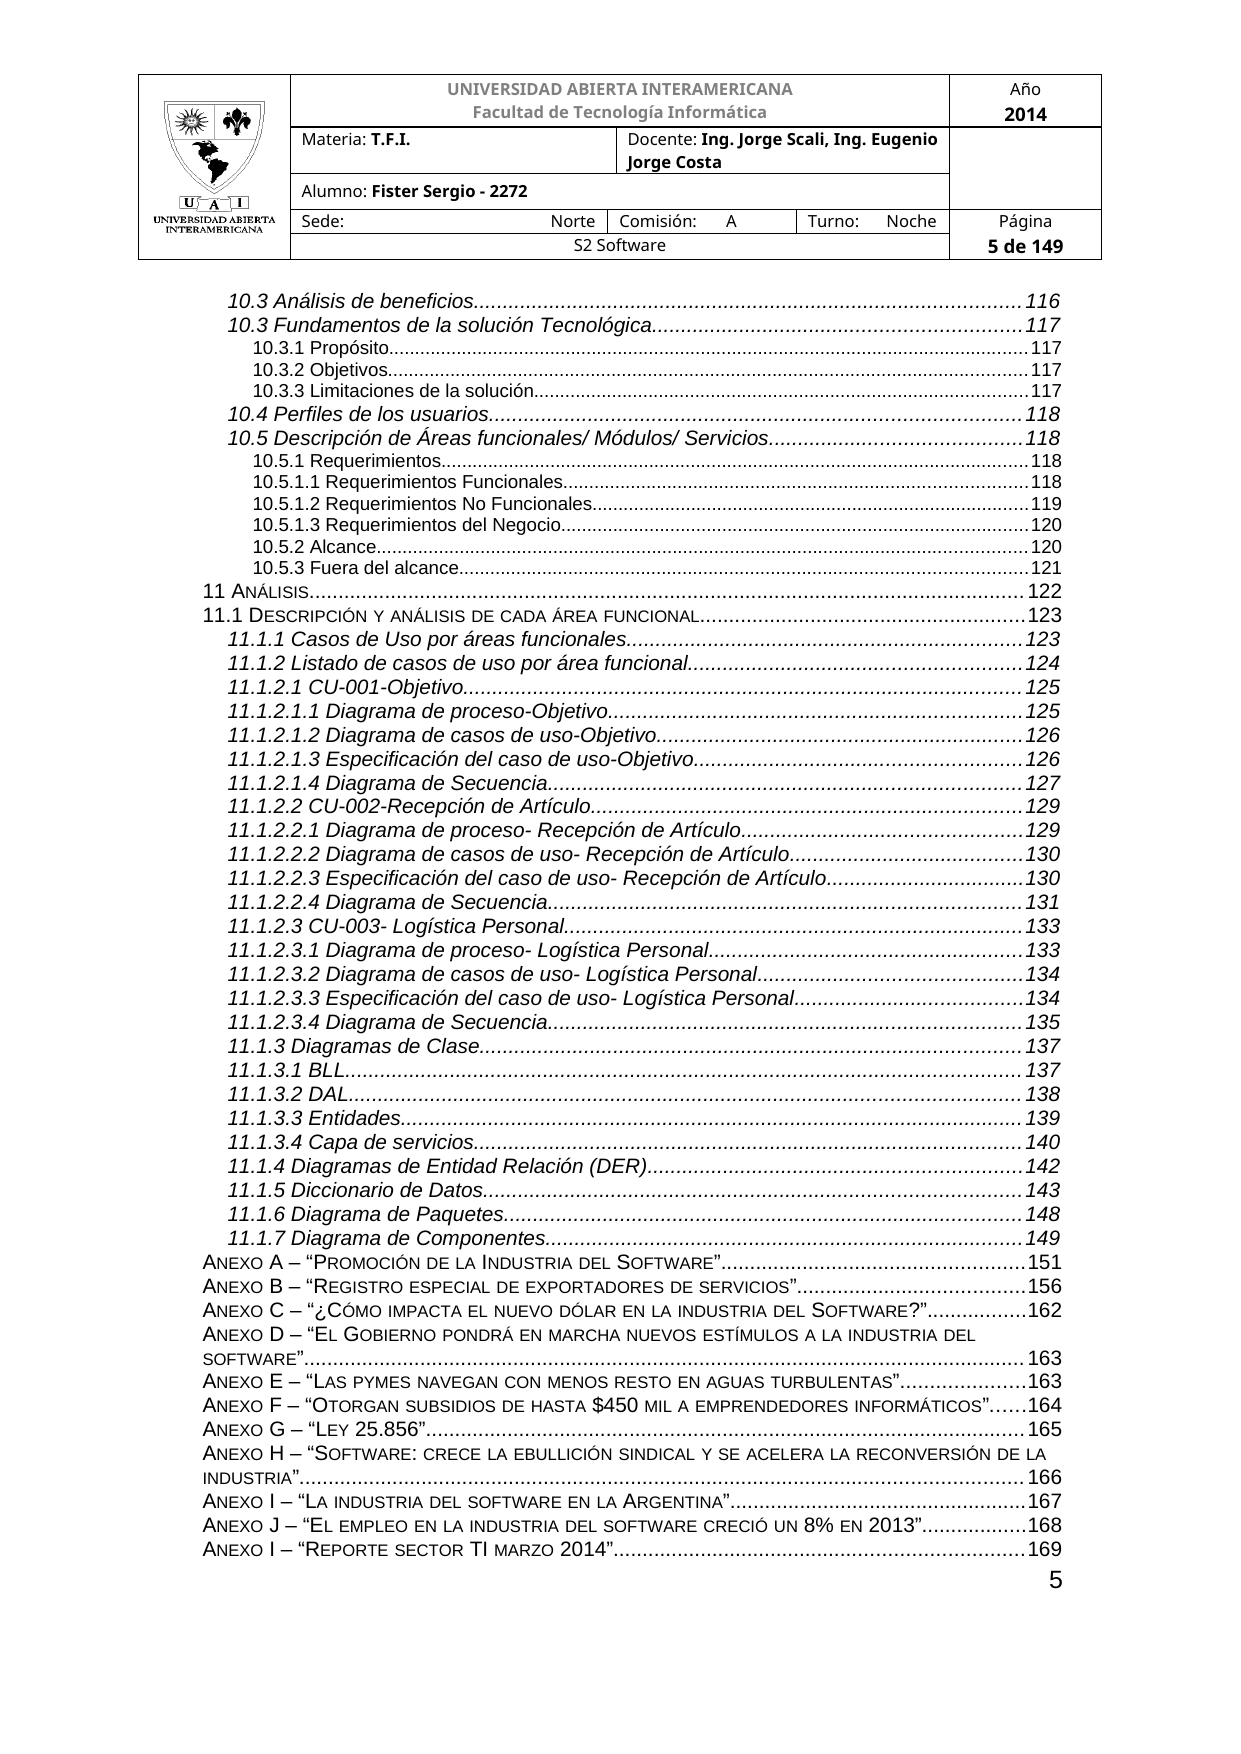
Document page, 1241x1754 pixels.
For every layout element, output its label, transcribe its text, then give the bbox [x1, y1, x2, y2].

text 11.1.2.3.2 Diagrama de casos de uso- Logística Personal 134 [227, 962, 1063, 986]
text 11.1.2.1.3 Especificación del caso de uso-Objetivo 126 [227, 746, 1063, 770]
text 10.5 Descripción de Áreas funcionales/ Módulos/ Servicios 118 [227, 425, 1063, 449]
text 11 Análisis 122 [202, 579, 1063, 603]
text Anexo E – “Las pymes navegan con menos resto en aguas turbulentas” 163 [202, 1369, 1063, 1393]
text 10.5.1.3 Requerimientos del Negocio 120 [252, 514, 1063, 536]
text 11.1.2.2.1 Diagrama de proceso- Recepción de Artículo 129 [227, 818, 1063, 842]
picture [153, 101, 276, 233]
text 10.5.3 Fuera del alcance 121 [252, 557, 1063, 579]
text 11.1.3 Diagramas de Clase 137 [227, 1034, 1063, 1058]
text 11.1 Descripción y análisis de cada área funcional 123 [202, 603, 1063, 627]
text 11.1.3.1 BLL 137 [227, 1058, 1063, 1082]
text 10.3 Fundamentos de la solución Tecnológica 117 [227, 313, 1063, 337]
text 10.4 Perfiles de los usuarios 118 [227, 401, 1063, 425]
text Anexo G – “Ley 25.856” 165 [202, 1417, 1063, 1441]
text 11.1.2.1.2 Diagrama de casos de uso-Objetivo 126 [227, 722, 1063, 746]
text 11.1.2.1.4 Diagrama de Secuencia 127 [227, 770, 1063, 794]
text 10.3.2 Objetivos 117 [252, 358, 1063, 380]
text 10.5.1.2 Requerimientos No Funcionales 119 [252, 492, 1063, 514]
text 10.3.1 Propósito 117 [252, 337, 1063, 358]
text 11.1.2.2 CU-002-Recepción de Artículo 129 [227, 794, 1063, 818]
text 10.5.1.1 Requerimientos Funcionales 118 [252, 471, 1063, 492]
text 11.1.2.1 CU-001-Objetivo 125 [227, 674, 1063, 698]
text Anexo J – “El empleo en la industria del software creció un 8% en 2013” 168 [202, 1513, 1063, 1537]
text 11.1.3.3 Entidades 139 [227, 1106, 1063, 1130]
text 11.1.2.3 CU-003- Logística Personal 133 [227, 914, 1063, 938]
text 11.1.2.3.4 Diagrama de Secuencia 135 [227, 1010, 1063, 1034]
text 10.3 Análisis de beneficios 116 [227, 289, 1063, 313]
text 11.1.3.4 Capa de servicios 140 [227, 1130, 1063, 1154]
text 11.1.3.2 DAL 138 [227, 1082, 1063, 1106]
text 11.1.2.2.4 Diagrama de Secuencia 131 [227, 890, 1063, 914]
text 11.1.2.1.1 Diagrama de proceso-Objetivo 125 [227, 698, 1063, 722]
text 11.1.5 Diccionario de Datos 143 [227, 1178, 1063, 1202]
text 11.1.2.3.1 Diagrama de proceso- Logística Personal 133 [227, 938, 1063, 962]
text Anexo C – “¿Cómo impacta el nuevo dólar en la industria del Software?”. 162 [202, 1297, 1063, 1321]
text 10.5.1 Requerimientos 118 [252, 449, 1063, 471]
text Anexo A – “Promoción de la Industria del Software”. 151 [202, 1249, 1063, 1273]
text Anexo F – “Otorgan subsidios de hasta $450 mil a emprendedores informáticos” 164 [202, 1393, 1063, 1417]
text Anexo I – “La industria del software en la Argentina” 167 [202, 1489, 1063, 1513]
text 11.1.6 Diagrama de Paquetes 148 [227, 1202, 1063, 1226]
text Anexo B – “Registro especial de exportadores de servicios”. 156 [202, 1273, 1063, 1297]
text 11.1.2.2.3 Especificación del caso de uso- Recepción de Artículo 130 [227, 866, 1063, 890]
text 11.1.2.2.2 Diagrama de casos de uso- Recepción de Artículo 130 [227, 842, 1063, 866]
text Anexo D – “El Gobierno pondrá en marcha nuevos estímulos a la industria del software” 163 [202, 1321, 1063, 1369]
text Anexo H – “Software: crece la ebullición sindical y se acelera la reconversión de la industria” 166 [202, 1441, 1063, 1489]
text 10.3.3 Limitaciones de la solución 117 [252, 380, 1063, 401]
text 11.1.1 Casos de Uso por áreas funcionales 123 [227, 627, 1063, 651]
text 11.1.4 Diagramas de Entidad Relación (DER) 142 [227, 1154, 1063, 1178]
text Anexo I – “Reporte sector TI marzo 2014” 169 [202, 1537, 1063, 1561]
text 11.1.7 Diagrama de Componentes 149 [227, 1226, 1063, 1249]
text 10.5.2 Alcance 120 [252, 536, 1063, 557]
text 11.1.2 Listado de casos de uso por área funcional 124 [227, 651, 1063, 674]
text 11.1.2.3.3 Especificación del caso de uso- Logística Personal 134 [227, 986, 1063, 1010]
